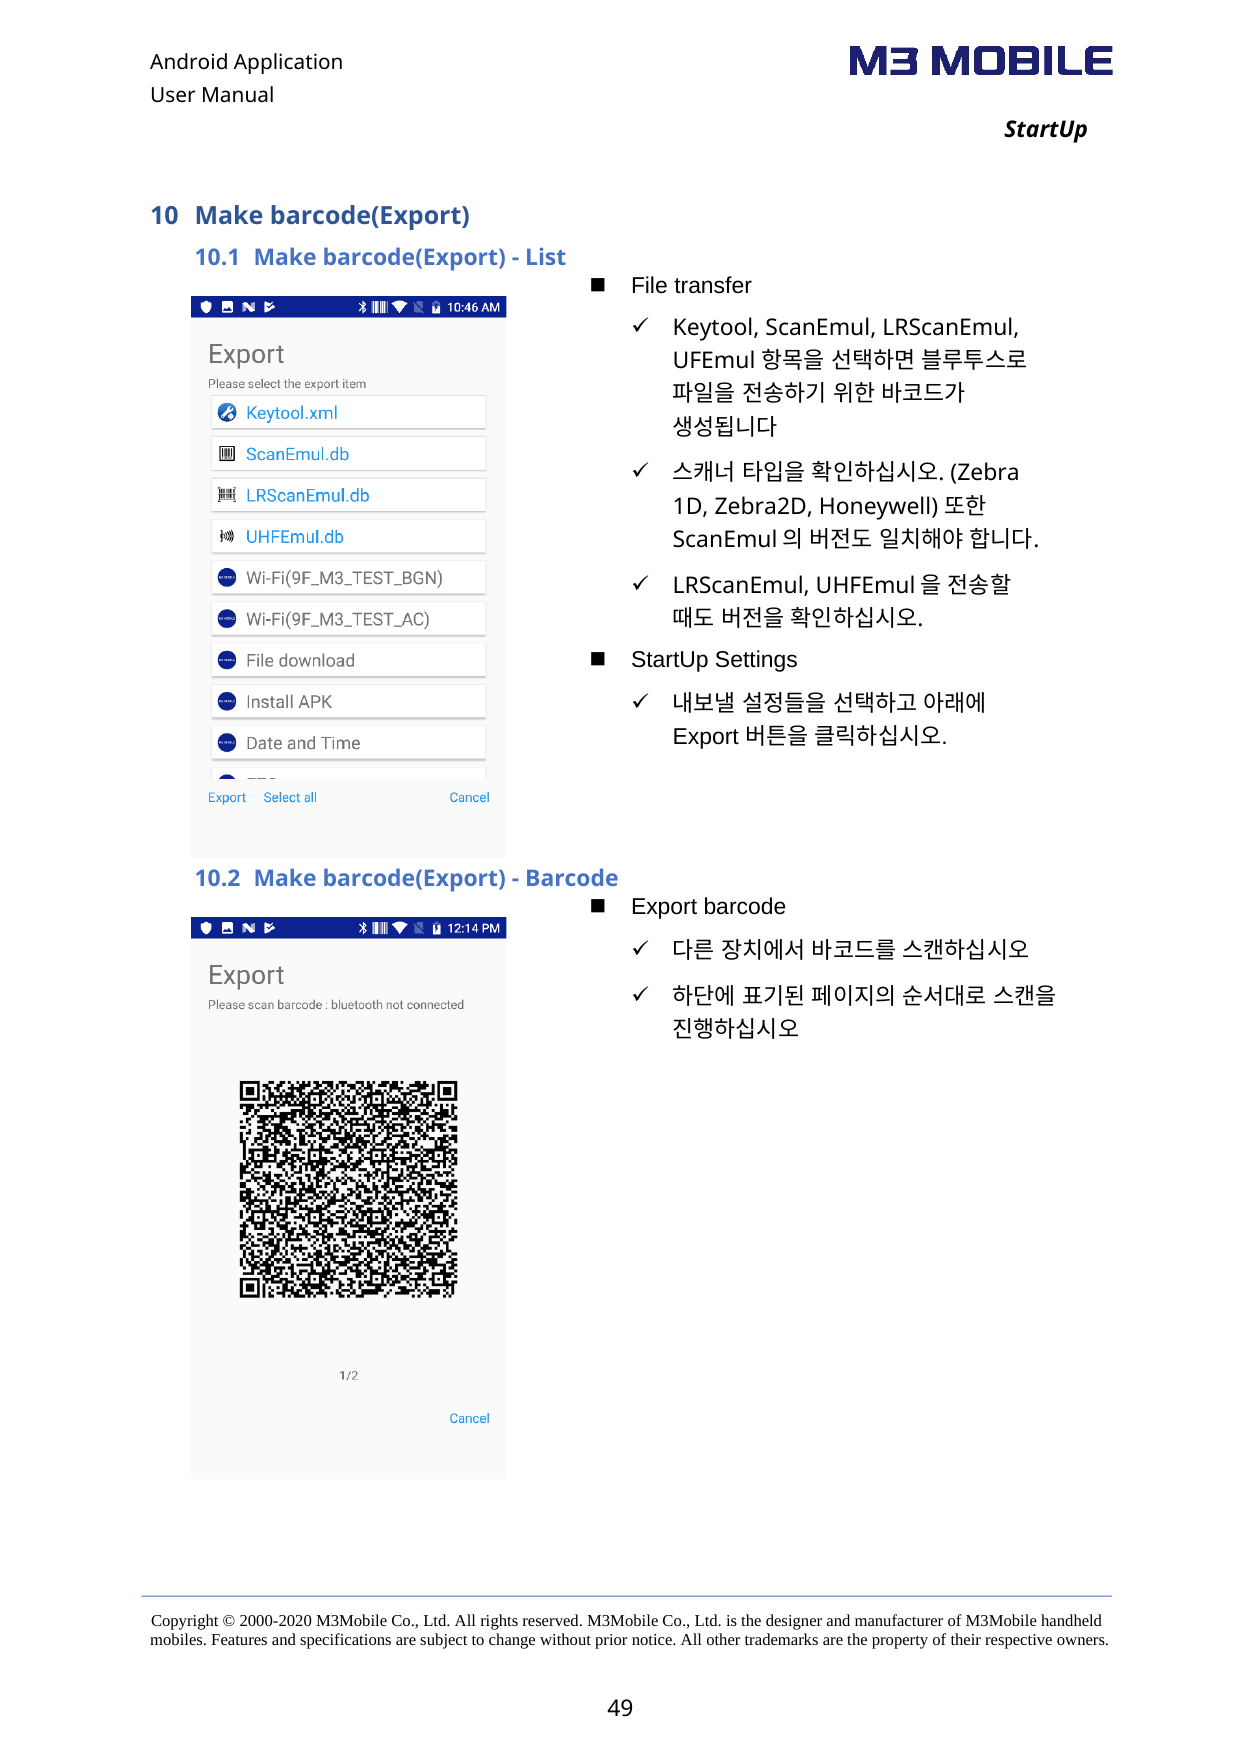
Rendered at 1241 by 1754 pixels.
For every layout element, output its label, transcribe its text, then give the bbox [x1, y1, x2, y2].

table_header [161, 272, 536, 862]
picture [191, 917, 507, 1479]
table_header Export barcode 다른 장치에서 바코드를 스캔하십시오 하단에 표기된 페이지의 순서대로 스캔을 진행하십시오 [536, 893, 1068, 1483]
table_header File transfer Keytool, ScanEmul, LRScanEmul, UFEmul 항목을 선택하면 블루투스로 파일을 전송하기 위한 바코드가 생성됩니다 스캐너 타입을 확인하십시오. (Zebra 1D, Zebra2D, Honeywell) 또한 ScanEmul의 버전도 일치해야 합니다. LRScanEmul, UHFEmul을 전송할 때도 버전을 확인하십시오. StartUp Settings 내보낼 설정들을 선택하고 아래에 Export 버튼을 클릭하십시오. [536, 272, 1068, 862]
table_header [161, 893, 536, 1483]
subtitle Make barcode(Export) - List [194, 241, 1090, 272]
picture [191, 296, 507, 858]
subtitle Make barcode(Export) [150, 198, 1090, 232]
subtitle Make barcode(Export) - Barcode [194, 862, 1090, 893]
picture [850, 46, 1113, 75]
